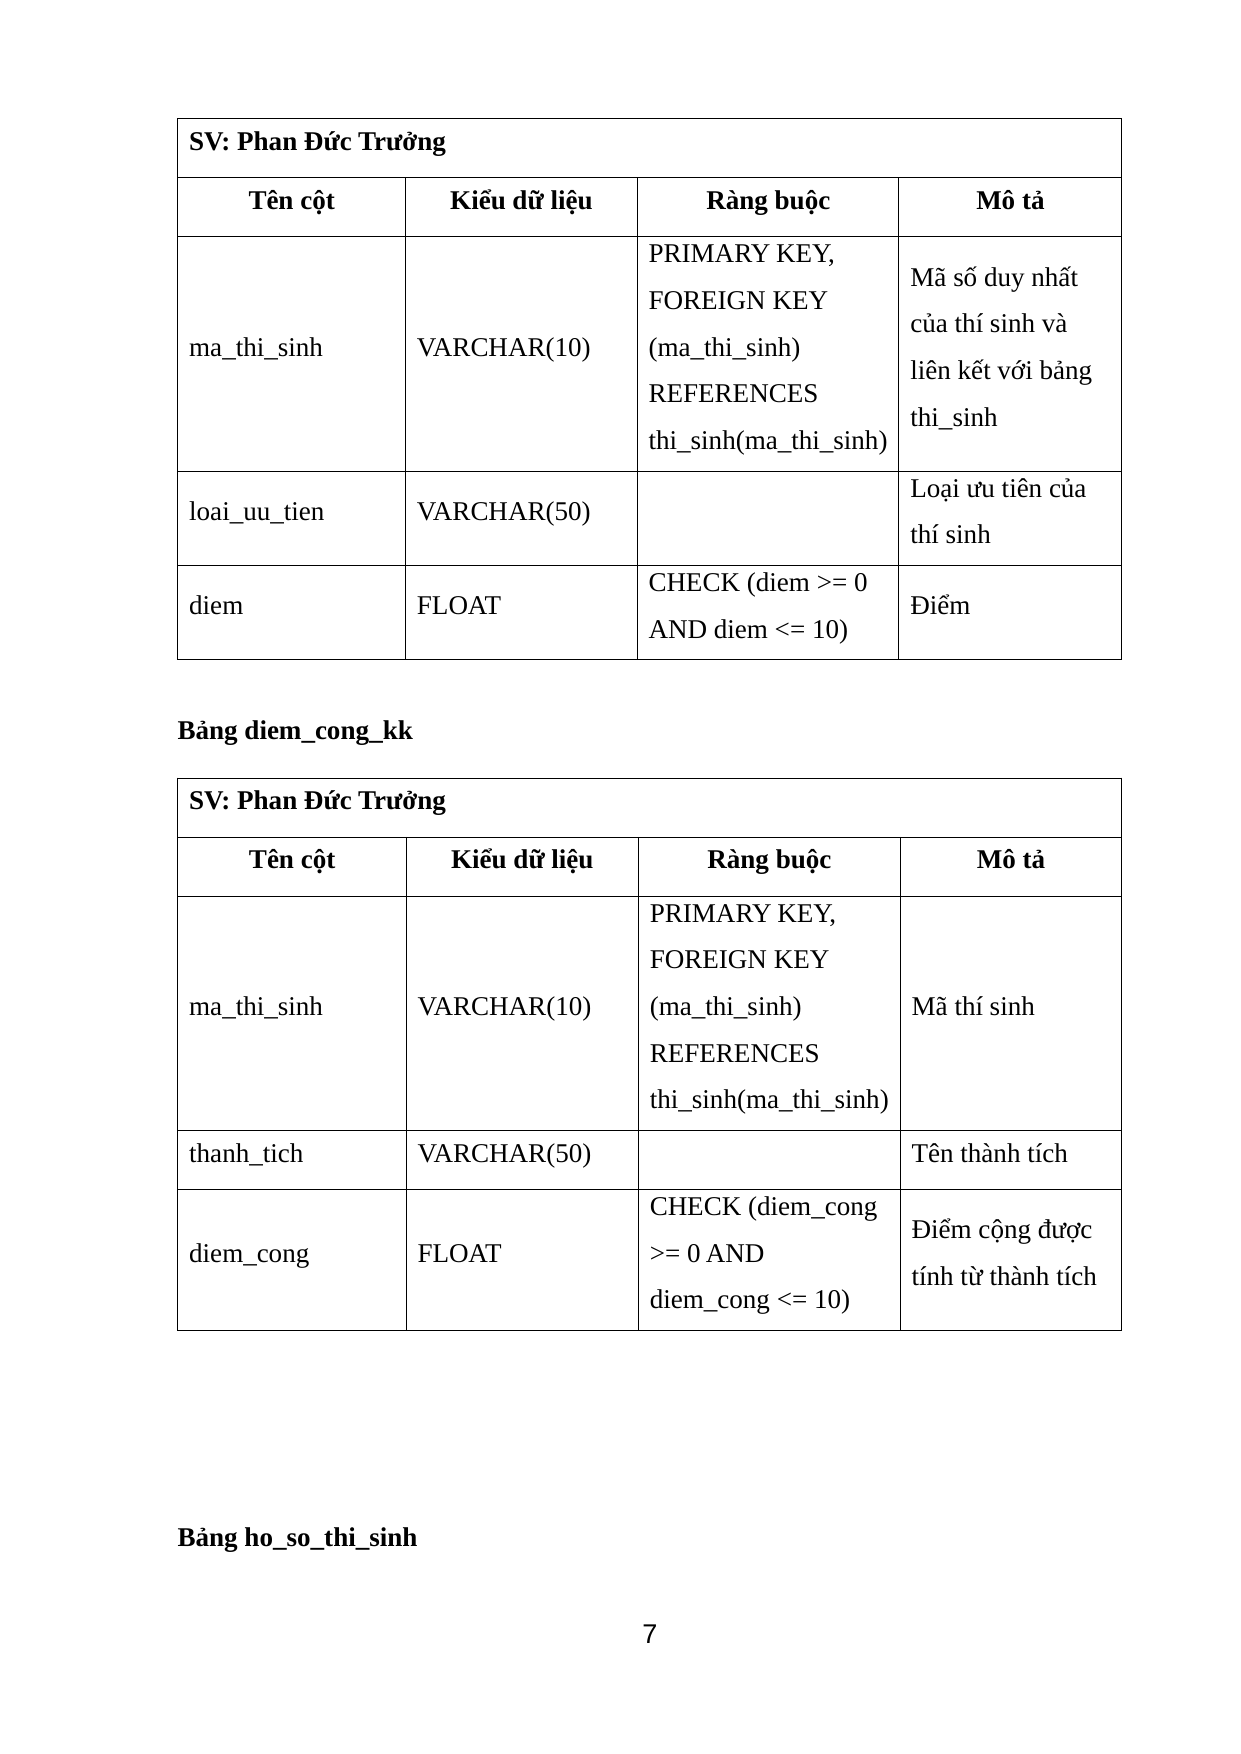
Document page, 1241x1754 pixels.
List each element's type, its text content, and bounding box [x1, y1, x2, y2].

table_cell [638, 472, 898, 565]
text Bảng diem_cong_kk [177, 714, 1122, 746]
table_cell diem [178, 566, 405, 659]
table_cell Tên cột [178, 178, 405, 236]
table_cell Tên cột [178, 838, 406, 896]
table_cell VARCHAR(10) [407, 897, 638, 1130]
table_cell FLOAT [407, 1190, 638, 1330]
table_cell Mô tả [901, 838, 1121, 896]
table_cell Điểm [899, 566, 1121, 659]
table_cell ma_thi_sinh [178, 897, 406, 1130]
table_header SV: Phan Đức Trưởng [178, 119, 1121, 177]
table_header SV: Phan Đức Trưởng [178, 779, 1121, 837]
table_cell Kiểu dữ liệu [407, 838, 638, 896]
table_cell [639, 1131, 900, 1189]
table_cell Loại ưu tiên của thí sinh [899, 472, 1121, 565]
table_cell Điểm cộng được tính từ thành tích [901, 1190, 1121, 1330]
table_cell ma_thi_sinh [178, 237, 405, 471]
table_cell loai_uu_tien [178, 472, 405, 565]
table_cell FLOAT [406, 566, 637, 659]
table_cell Mô tả [899, 178, 1121, 236]
table_cell VARCHAR(10) [406, 237, 637, 471]
table_cell VARCHAR(50) [407, 1131, 638, 1189]
table_cell VARCHAR(50) [406, 472, 637, 565]
table_cell Kiểu dữ liệu [406, 178, 637, 236]
table_cell Tên thành tích [901, 1131, 1121, 1189]
table_cell Ràng buộc [639, 838, 900, 896]
table_cell CHECK (diem_cong >= 0 AND diem_cong <= 10) [639, 1190, 900, 1330]
text Bảng ho_so_thi_sinh [177, 1521, 1122, 1552]
table_cell diem_cong [178, 1190, 406, 1330]
table_cell PRIMARY KEY, FOREIGN KEY (ma_thi_sinh) REFERENCES thi_sinh(ma_thi_sinh) [638, 237, 898, 471]
table_cell Ràng buộc [638, 178, 898, 236]
table_cell thanh_tich [178, 1131, 406, 1189]
table_cell Mã số duy nhất của thí sinh và liên kết với bảng thi_sinh [899, 237, 1121, 471]
table_cell CHECK (diem >= 0 AND diem <= 10) [638, 566, 898, 659]
table_cell PRIMARY KEY, FOREIGN KEY (ma_thi_sinh) REFERENCES thi_sinh(ma_thi_sinh) [639, 897, 900, 1130]
table_cell Mã thí sinh [901, 897, 1121, 1130]
